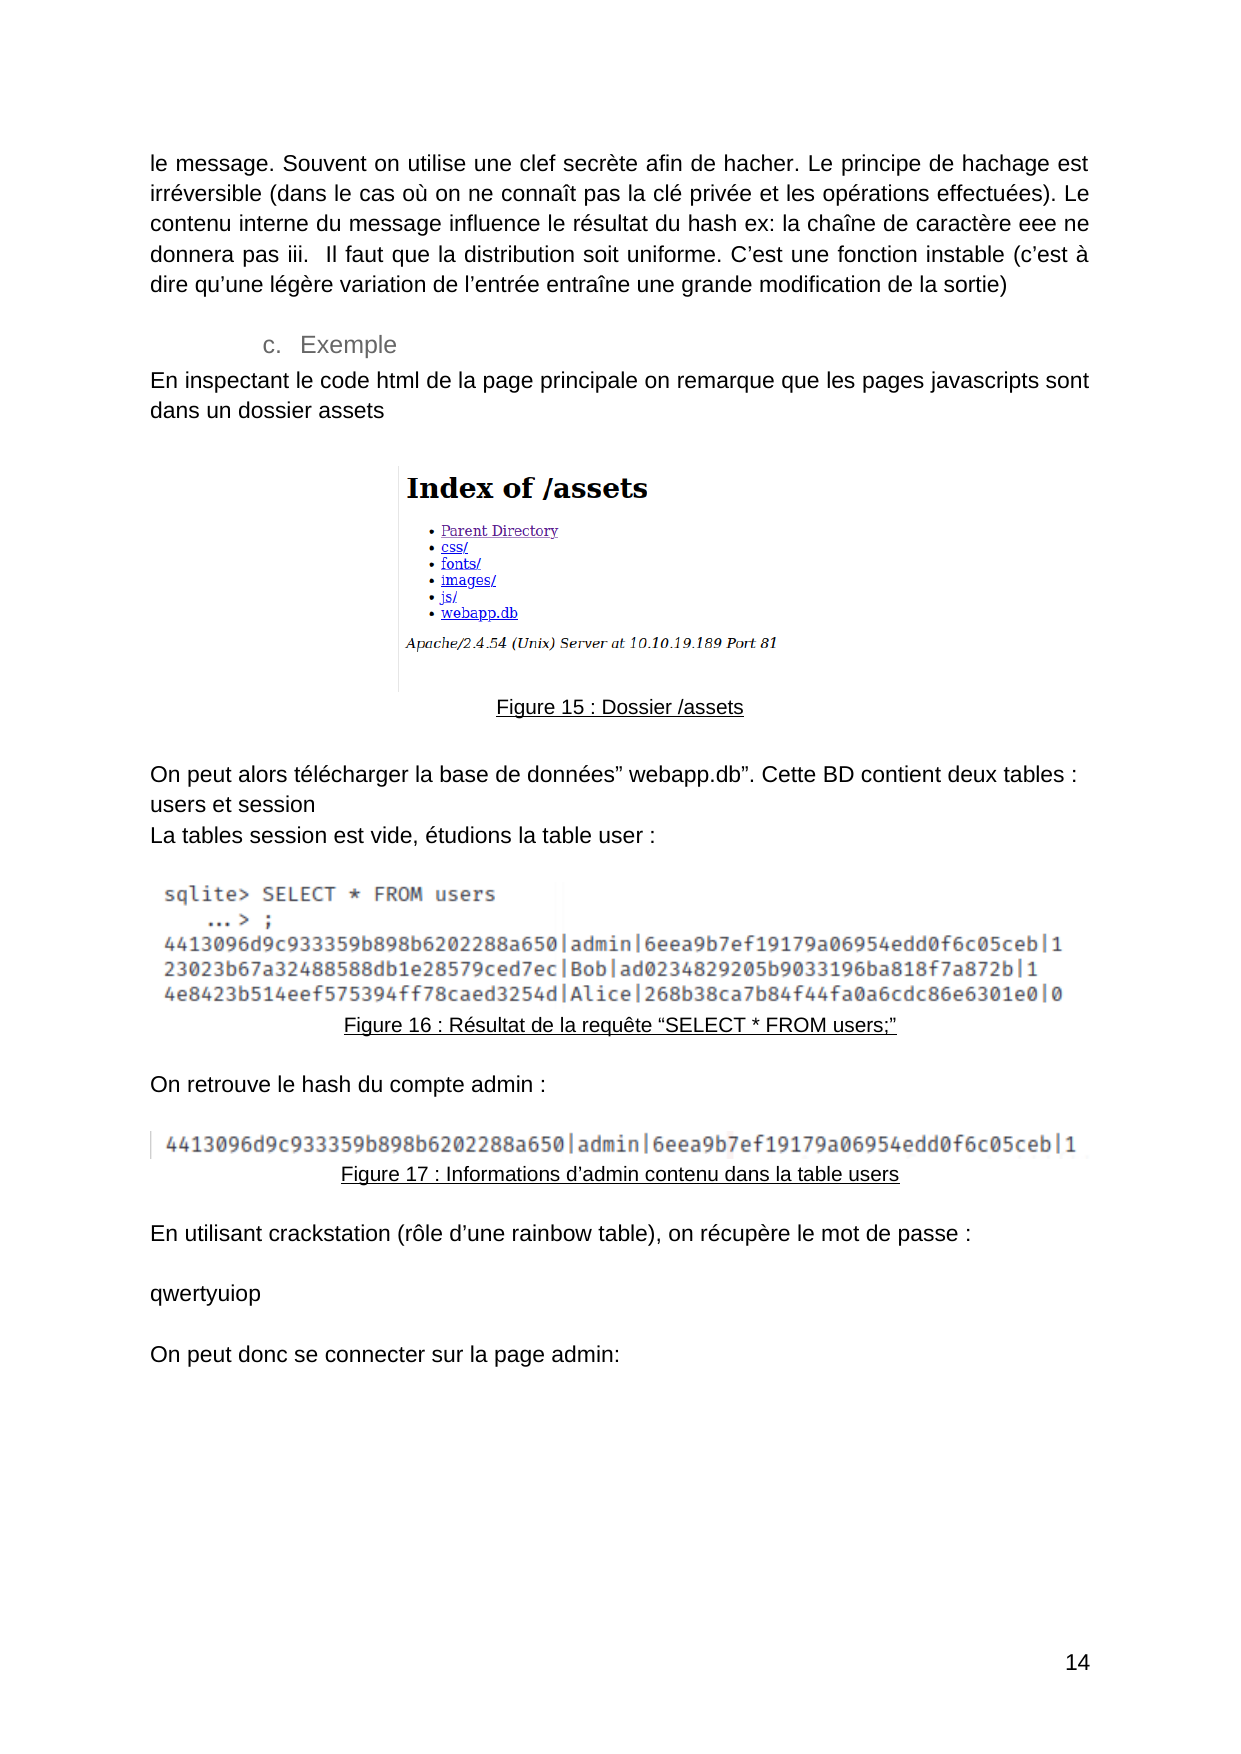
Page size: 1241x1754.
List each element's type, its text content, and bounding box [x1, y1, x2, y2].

picture [398, 466, 842, 692]
text On peut alors télécharger la base de données” webapp.db”. Cette BD contient deux tables : users et session [150, 761, 1090, 818]
text Figure 15 : Dossier /assets [150, 695, 1090, 719]
text En inspectant le code html de la page principale on remarque que les pages javascripts sont dans un dossier assets [150, 367, 1090, 424]
picture [150, 882, 1091, 1009]
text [150, 150, 1090, 297]
text On peut donc se connecter sur la page admin: [150, 1341, 1090, 1367]
subtitle Exemple [262, 330, 1090, 359]
text On retrouve le hash du compte admin : [150, 1071, 1090, 1097]
text Figure 17 : Informations d’admin contenu dans la table users [150, 1162, 1090, 1186]
text La tables session est vide, étudions la table user : [150, 822, 1090, 848]
text En utilisant crackstation (rôle d’une rainbow table), on récupère le mot de passe : [150, 1220, 1090, 1246]
text qwertyuiop [150, 1280, 1090, 1306]
picture [150, 1131, 1091, 1159]
text Figure 16 : Résultat de la requête “SELECT * FROM users;” [150, 1013, 1090, 1037]
